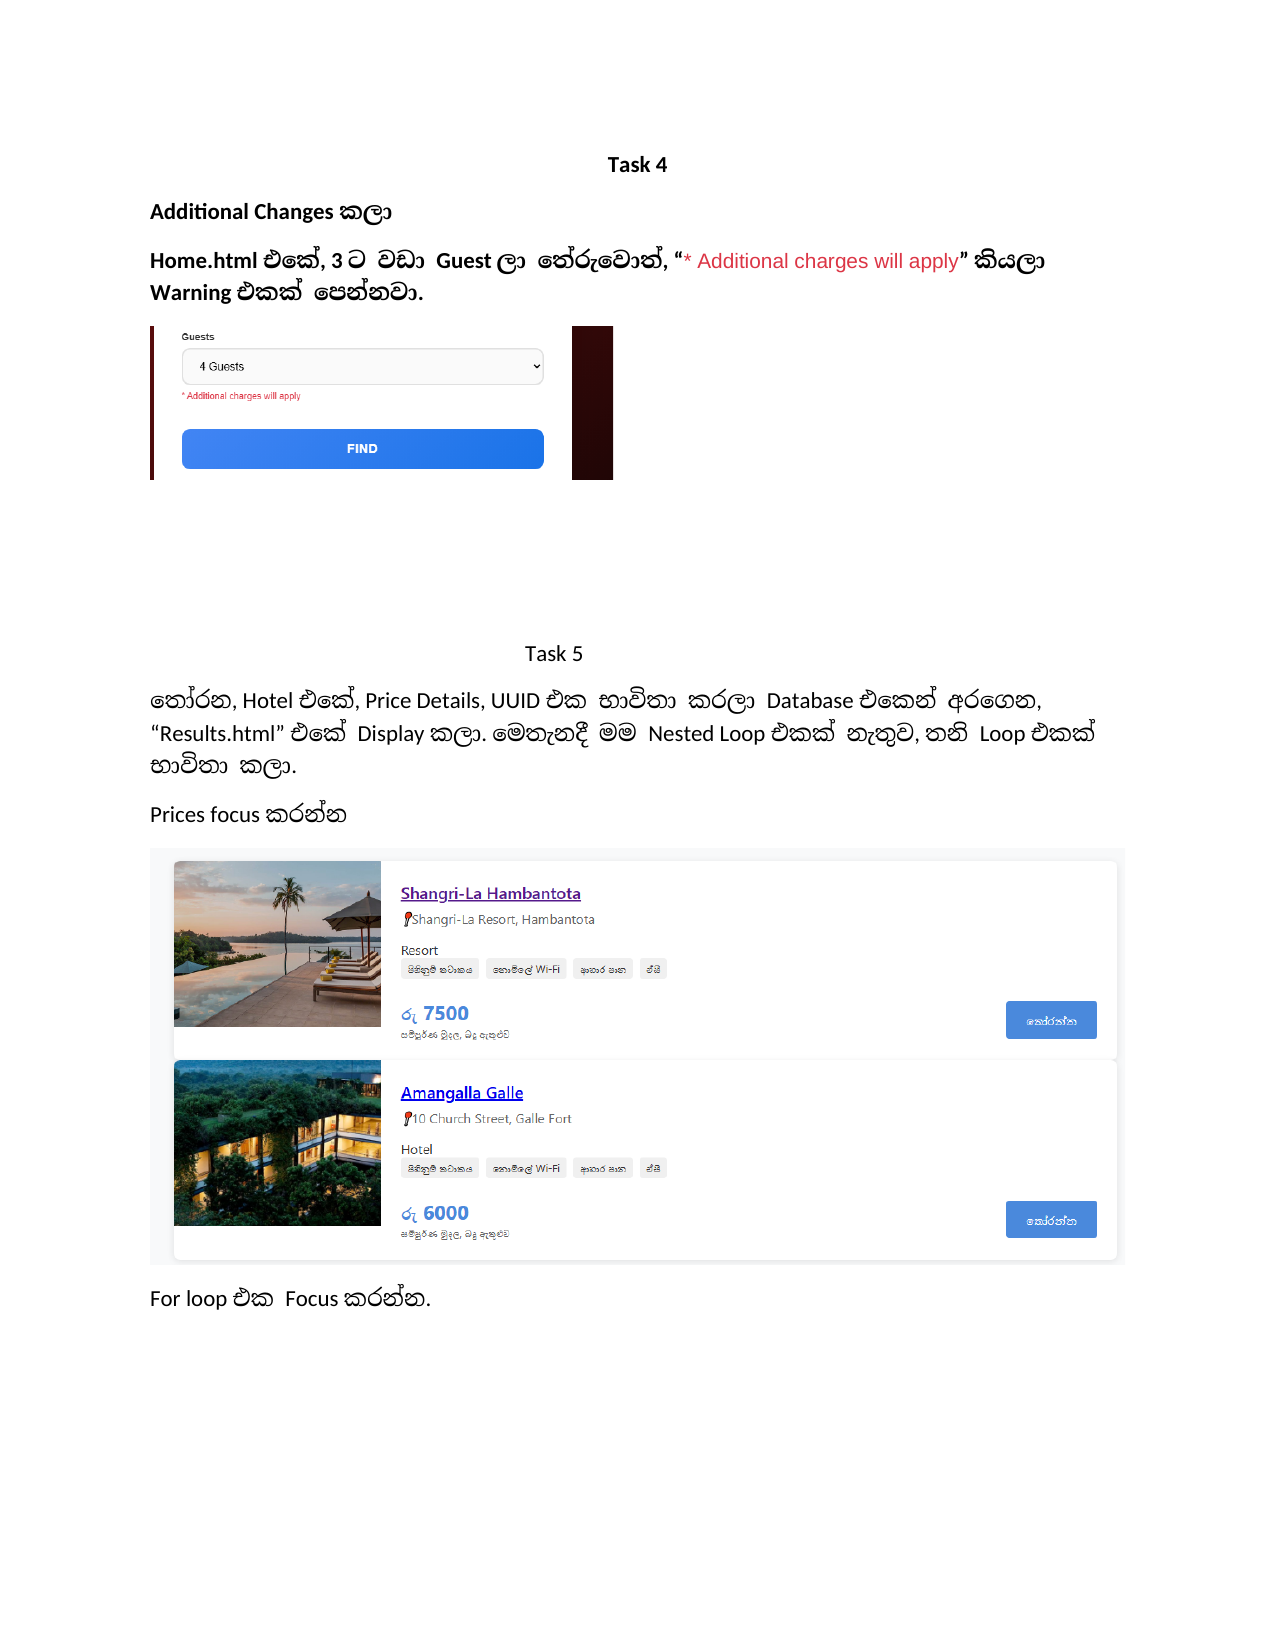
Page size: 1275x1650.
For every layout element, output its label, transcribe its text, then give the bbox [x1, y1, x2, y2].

text Task 5 [150, 639, 1125, 667]
picture [150, 326, 614, 480]
text Home.html එකේ, 3 ට වඩා Guestලා තේරුවොත්, “* Additional charges will apply” කියලා Warning එකක් පෙන්නවා. [150, 246, 1125, 308]
picture [150, 848, 1125, 1265]
text Task 4 [150, 150, 1125, 178]
text තෝරන, Hotel එකේ, Price Details, UUID එක භාවිතා කරලා Database එකෙන් අරගෙන, “Results.html” එකේ Display කලා. මෙතැනදී මම Nested Loop එකක් නැතුව, තනි Loop එකක් භාවිතා කලා. [150, 686, 1125, 780]
text For loop එක Focus කරන්න. [150, 1284, 1125, 1313]
text Prices focus කරන්න [150, 799, 1125, 829]
text Additional Changes කලා [150, 197, 1125, 227]
